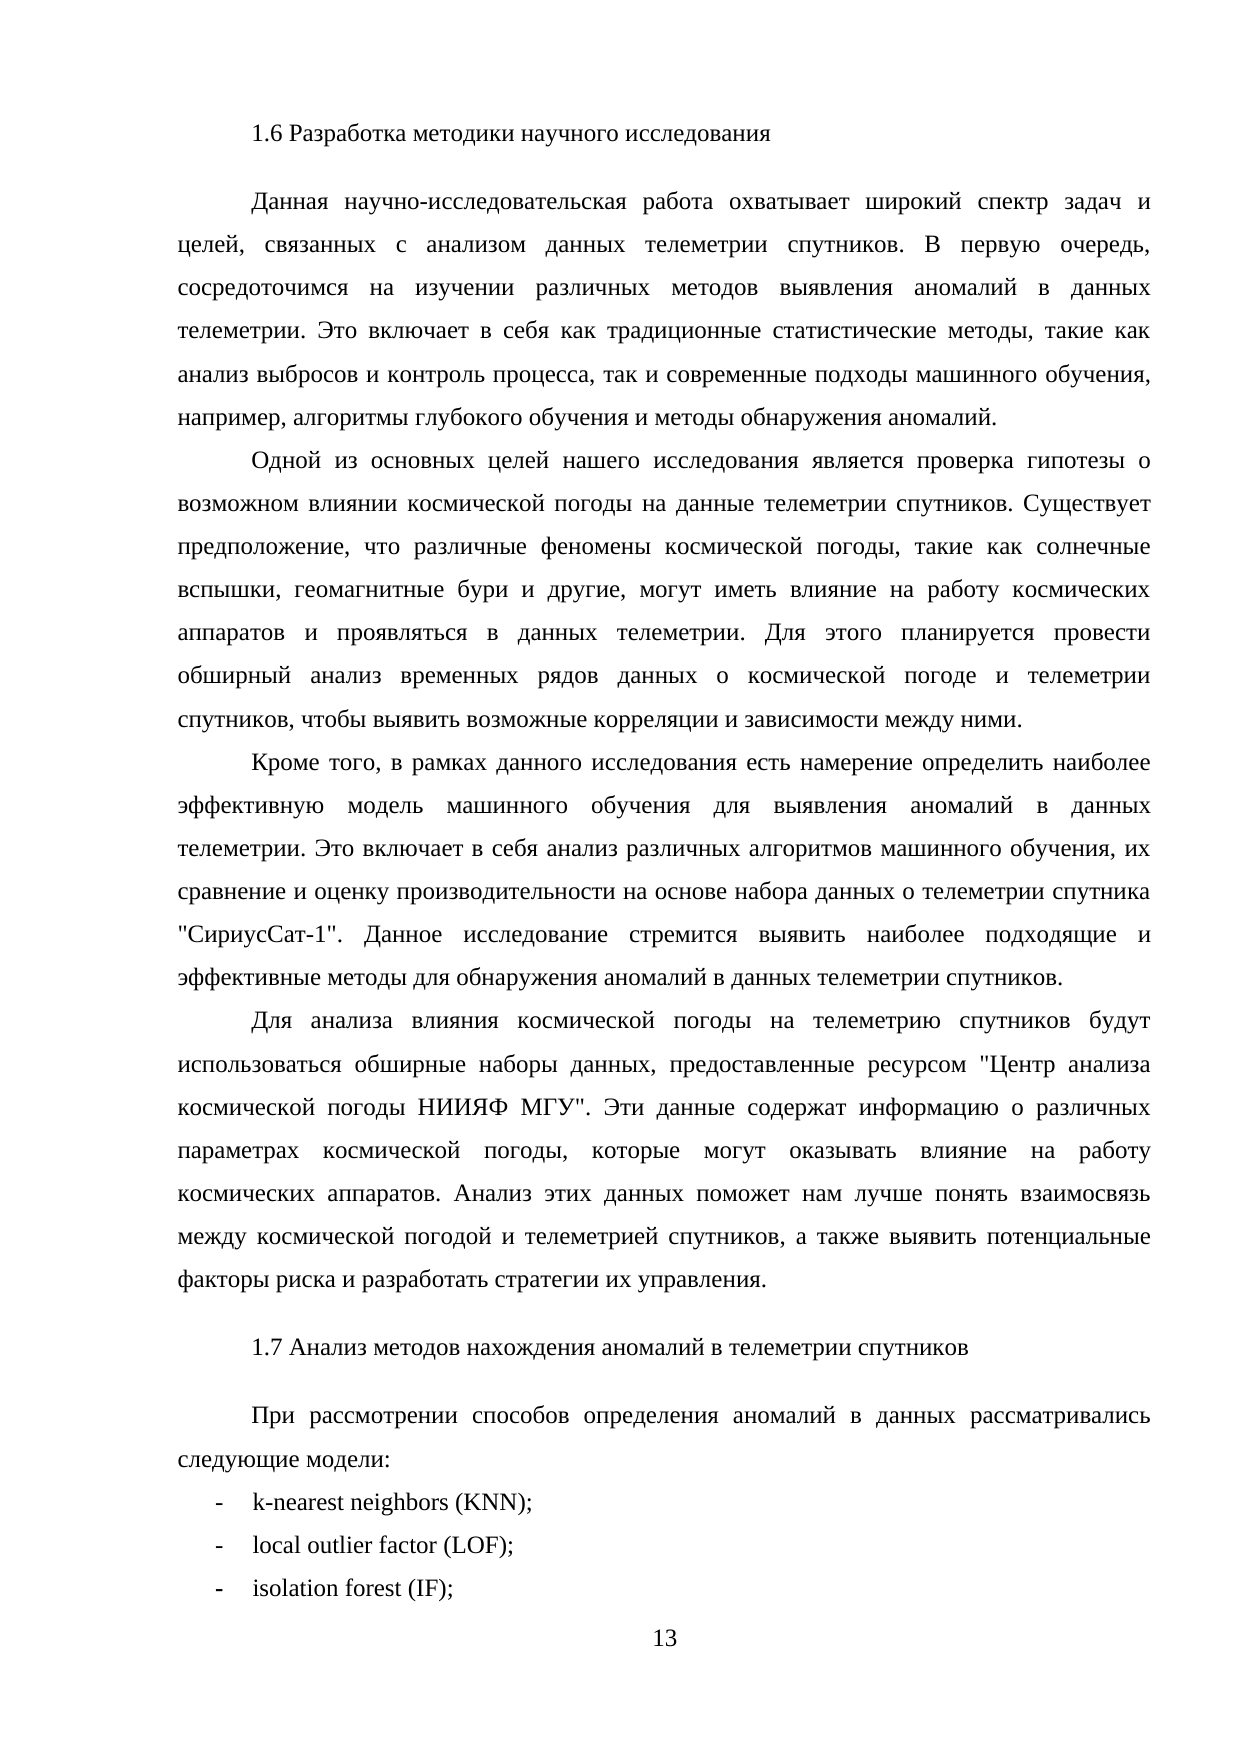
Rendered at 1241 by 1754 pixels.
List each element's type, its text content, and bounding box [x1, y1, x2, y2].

list Разработка методики научного исследования [251, 118, 1152, 147]
list isolation forest (IF); [215, 1573, 1152, 1602]
text Одной из основных целей нашего исследования является проверка гипотезы о возможном влиянии космической погоды на данные телеметрии спутников. Существует предположение, что различные феномены космической погоды, такие как солнечные вспышки, геомагнитные бури и другие, могут иметь влияние на работу космических аппаратов и проявляться в данных телеметрии. Для этого планируется провести обширный анализ временных рядов данных о космической погоде и телеметрии спутников, чтобы выявить возможные корреляции и зависимости между ними. [177, 445, 1152, 732]
list Анализ методов нахождения аномалий в телеметрии спутников [251, 1332, 1152, 1361]
text При рассмотрении способов определения аномалий в данных рассматривались следующие модели: [177, 1401, 1152, 1472]
list local outlier factor (LOF); [215, 1530, 1152, 1559]
list k-nearest neighbors (KNN); [215, 1487, 1152, 1516]
text Данная научно-исследовательская работа охватывает широкий спектр задач и целей, связанных с анализом данных телеметрии спутников. В первую очередь, сосредоточимся на изучении различных методов выявления аномалий в данных телеметрии. Это включает в себя как традиционные статистические методы, такие как анализ выбросов и контроль процесса, так и современные подходы машинного обучения, например, алгоритмы глубокого обучения и методы обнаружения аномалий. [177, 186, 1152, 431]
text Кроме того, в рамках данного исследования есть намерение определить наиболее эффективную модель машинного обучения для выявления аномалий в данных телеметрии. Это включает в себя анализ различных алгоритмов машинного обучения, их сравнение и оценку производительности на основе набора данных о телеметрии спутника "СириусСат-1". Данное исследование стремится выявить наиболее подходящие и эффективные методы для обнаружения аномалий в данных телеметрии спутников. [177, 747, 1152, 991]
text Для анализа влияния космической погоды на телеметрию спутников будут использоваться обширные наборы данных, предоставленные ресурсом "Центр анализа космической погоды НИИЯФ МГУ". Эти данные содержат информацию о различных параметрах космической погоды, которые могут оказывать влияние на работу космических аппаратов. Анализ этих данных поможет нам лучше понять взаимосвязь между космической погодой и телеметрией спутников, а также выявить потенциальные факторы риска и разработать стратегии их управления. [177, 1006, 1152, 1293]
